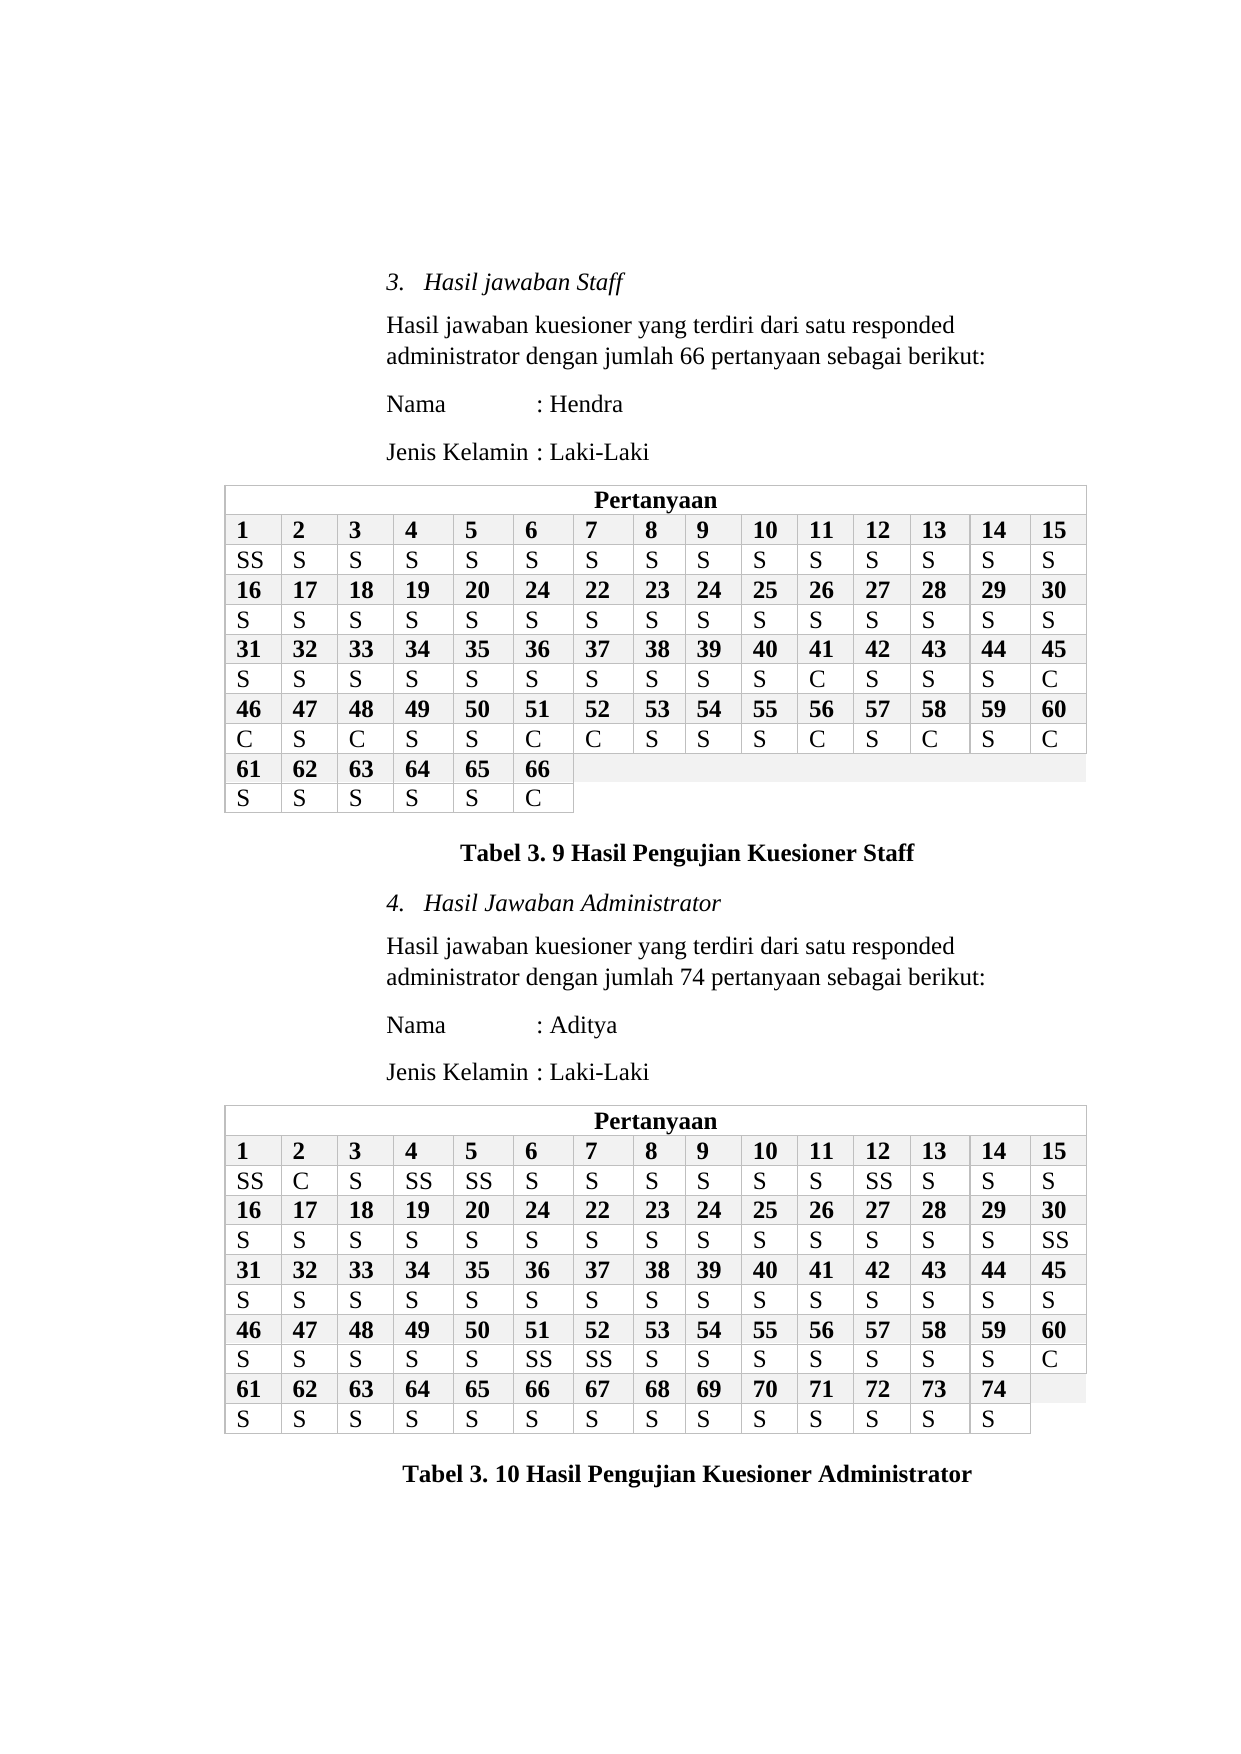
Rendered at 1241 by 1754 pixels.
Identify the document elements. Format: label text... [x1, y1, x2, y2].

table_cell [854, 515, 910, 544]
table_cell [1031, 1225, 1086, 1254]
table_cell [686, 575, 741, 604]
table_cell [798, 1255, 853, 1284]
text Hasil jawaban kuesioner yang terdiri dari satu responded administrator dengan jumlah 74 pertanyaan sebagai berikut: [386, 931, 1063, 991]
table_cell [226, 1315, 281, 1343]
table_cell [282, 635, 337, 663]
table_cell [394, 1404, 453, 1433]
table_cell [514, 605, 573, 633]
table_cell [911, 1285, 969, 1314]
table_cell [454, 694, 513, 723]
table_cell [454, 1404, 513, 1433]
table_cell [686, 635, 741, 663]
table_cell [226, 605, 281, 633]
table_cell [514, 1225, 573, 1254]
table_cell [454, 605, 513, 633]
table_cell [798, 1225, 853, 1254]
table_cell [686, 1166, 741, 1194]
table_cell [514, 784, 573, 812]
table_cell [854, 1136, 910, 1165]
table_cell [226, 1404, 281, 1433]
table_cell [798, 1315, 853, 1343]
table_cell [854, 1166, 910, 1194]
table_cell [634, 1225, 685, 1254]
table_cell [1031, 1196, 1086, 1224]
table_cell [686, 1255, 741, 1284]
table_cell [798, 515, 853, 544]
list Hasil jawaban Staff [386, 267, 1063, 296]
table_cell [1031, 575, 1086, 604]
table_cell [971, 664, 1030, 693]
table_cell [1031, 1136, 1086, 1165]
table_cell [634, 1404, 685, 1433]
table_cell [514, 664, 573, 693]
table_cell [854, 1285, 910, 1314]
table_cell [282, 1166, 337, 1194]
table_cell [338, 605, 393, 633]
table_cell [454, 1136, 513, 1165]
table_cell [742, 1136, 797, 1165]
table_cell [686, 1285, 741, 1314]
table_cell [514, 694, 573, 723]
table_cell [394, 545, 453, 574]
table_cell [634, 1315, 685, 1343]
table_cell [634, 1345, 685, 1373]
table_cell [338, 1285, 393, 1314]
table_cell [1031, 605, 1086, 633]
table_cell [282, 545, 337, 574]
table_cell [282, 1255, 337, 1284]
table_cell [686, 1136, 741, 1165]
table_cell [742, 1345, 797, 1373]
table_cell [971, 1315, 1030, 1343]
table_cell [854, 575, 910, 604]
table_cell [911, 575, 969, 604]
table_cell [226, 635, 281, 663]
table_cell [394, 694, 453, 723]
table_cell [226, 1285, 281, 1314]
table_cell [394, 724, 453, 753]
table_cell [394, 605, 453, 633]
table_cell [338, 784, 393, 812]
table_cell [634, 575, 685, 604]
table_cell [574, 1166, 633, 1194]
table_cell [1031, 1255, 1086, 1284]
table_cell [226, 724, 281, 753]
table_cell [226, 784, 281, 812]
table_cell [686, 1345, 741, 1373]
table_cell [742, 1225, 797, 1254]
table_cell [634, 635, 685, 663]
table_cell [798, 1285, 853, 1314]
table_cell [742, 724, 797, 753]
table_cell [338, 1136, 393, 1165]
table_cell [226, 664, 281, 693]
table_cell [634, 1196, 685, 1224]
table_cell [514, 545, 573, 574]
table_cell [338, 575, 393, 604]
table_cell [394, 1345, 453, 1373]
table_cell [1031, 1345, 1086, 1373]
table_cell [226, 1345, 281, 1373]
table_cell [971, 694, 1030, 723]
text Nama : Aditya [311, 1010, 1063, 1038]
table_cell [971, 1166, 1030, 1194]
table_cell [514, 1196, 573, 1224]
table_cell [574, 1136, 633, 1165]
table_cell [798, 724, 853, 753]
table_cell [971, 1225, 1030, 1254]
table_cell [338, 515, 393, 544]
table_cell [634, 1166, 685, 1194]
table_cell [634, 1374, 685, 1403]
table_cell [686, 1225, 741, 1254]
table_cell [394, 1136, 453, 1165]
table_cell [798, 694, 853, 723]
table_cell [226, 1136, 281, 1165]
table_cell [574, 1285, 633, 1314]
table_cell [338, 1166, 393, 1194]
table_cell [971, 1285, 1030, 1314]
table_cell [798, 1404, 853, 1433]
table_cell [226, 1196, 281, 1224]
list Hasil Jawaban Administrator [386, 888, 1063, 917]
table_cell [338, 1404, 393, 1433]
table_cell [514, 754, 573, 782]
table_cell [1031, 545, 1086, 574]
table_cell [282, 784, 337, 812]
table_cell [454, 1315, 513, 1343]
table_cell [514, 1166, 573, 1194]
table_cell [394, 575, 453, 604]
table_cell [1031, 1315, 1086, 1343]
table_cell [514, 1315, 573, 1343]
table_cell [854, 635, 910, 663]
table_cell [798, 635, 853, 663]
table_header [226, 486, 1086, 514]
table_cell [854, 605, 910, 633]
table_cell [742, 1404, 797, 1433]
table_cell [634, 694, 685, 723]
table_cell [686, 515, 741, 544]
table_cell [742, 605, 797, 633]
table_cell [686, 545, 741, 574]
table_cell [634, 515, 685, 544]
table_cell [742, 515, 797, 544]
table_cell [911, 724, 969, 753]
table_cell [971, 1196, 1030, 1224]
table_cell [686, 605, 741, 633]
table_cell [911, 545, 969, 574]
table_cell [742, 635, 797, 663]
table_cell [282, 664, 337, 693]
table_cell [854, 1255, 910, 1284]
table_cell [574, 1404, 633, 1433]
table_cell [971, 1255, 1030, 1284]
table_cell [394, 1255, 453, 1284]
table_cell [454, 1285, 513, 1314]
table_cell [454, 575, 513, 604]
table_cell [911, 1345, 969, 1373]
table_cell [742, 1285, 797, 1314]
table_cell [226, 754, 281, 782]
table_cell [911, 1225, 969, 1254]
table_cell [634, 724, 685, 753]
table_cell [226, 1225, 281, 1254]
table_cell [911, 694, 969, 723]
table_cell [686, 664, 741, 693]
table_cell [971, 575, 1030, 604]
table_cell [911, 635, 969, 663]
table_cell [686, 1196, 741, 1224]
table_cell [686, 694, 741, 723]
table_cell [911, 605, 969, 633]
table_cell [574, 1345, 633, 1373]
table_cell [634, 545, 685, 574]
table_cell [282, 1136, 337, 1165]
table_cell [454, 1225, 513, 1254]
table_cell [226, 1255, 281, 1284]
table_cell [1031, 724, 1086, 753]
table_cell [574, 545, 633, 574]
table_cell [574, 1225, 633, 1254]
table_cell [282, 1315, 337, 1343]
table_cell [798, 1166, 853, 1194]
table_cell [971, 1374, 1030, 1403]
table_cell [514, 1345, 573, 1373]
text Hasil jawaban kuesioner yang terdiri dari satu responded administrator dengan jumlah 66 pertanyaan sebagai berikut: [386, 310, 1063, 370]
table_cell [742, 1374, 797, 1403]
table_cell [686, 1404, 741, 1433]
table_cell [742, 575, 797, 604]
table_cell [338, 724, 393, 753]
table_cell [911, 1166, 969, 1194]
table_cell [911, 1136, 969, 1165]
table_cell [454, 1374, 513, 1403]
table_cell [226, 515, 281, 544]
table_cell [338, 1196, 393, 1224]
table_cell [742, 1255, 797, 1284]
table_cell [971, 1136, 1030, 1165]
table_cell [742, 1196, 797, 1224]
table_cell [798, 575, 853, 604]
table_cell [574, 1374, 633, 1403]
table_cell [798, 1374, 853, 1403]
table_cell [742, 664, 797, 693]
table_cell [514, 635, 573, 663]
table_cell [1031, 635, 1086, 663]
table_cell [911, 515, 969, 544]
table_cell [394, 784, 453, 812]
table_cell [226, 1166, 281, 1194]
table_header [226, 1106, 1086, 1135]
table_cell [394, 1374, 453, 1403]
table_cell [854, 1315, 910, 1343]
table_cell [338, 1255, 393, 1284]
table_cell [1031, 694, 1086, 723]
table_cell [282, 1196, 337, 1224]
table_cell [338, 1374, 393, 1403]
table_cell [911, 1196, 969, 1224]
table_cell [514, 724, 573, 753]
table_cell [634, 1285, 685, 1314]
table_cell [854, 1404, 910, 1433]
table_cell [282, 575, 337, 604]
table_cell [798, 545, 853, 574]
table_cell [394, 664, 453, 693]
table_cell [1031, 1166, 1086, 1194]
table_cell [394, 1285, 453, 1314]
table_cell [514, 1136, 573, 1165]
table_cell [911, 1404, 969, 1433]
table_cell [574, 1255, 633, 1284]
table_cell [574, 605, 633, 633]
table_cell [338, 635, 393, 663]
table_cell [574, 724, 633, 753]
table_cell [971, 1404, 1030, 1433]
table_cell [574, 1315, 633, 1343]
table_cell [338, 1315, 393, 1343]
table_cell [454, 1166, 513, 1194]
text Nama : Hendra [311, 389, 1063, 418]
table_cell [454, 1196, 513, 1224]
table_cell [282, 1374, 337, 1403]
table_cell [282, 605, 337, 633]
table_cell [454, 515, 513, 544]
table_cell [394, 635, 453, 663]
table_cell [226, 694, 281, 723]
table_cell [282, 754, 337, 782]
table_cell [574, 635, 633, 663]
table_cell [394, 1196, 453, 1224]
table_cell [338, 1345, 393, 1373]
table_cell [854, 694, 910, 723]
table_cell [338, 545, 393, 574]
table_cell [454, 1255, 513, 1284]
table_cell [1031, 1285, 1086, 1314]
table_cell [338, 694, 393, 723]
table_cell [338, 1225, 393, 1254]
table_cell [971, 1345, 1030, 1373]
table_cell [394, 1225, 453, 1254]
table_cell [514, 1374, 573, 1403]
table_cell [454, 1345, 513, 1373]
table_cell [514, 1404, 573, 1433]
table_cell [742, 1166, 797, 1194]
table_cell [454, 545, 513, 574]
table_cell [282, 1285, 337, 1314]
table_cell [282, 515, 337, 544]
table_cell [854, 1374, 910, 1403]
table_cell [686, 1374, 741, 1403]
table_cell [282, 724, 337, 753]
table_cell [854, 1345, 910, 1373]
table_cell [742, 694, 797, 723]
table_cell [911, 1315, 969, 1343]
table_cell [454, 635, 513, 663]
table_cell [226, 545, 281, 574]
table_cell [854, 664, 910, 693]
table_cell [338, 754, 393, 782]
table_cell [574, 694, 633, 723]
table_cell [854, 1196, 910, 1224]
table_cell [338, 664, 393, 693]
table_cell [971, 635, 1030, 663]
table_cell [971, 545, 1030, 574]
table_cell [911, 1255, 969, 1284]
text Jenis Kelamin : Laki-Laki [311, 1057, 1063, 1086]
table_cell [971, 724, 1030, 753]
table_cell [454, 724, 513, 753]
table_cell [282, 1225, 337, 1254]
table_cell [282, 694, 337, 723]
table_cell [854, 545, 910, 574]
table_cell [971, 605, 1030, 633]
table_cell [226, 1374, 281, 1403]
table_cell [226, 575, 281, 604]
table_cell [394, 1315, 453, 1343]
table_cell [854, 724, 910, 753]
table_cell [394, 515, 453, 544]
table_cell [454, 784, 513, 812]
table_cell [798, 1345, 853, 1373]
text Tabel 3. 10 Hasil Pengujian Kuesioner Administrator [311, 1459, 1063, 1488]
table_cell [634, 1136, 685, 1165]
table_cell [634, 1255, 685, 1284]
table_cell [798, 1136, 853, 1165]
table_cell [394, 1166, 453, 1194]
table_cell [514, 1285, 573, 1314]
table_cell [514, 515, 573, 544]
text Jenis Kelamin : Laki-Laki [311, 437, 1063, 466]
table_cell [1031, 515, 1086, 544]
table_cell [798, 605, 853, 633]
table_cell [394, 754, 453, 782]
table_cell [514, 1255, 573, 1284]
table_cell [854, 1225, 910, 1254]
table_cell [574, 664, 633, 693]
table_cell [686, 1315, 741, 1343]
text Tabel 3. 9 Hasil Pengujian Kuesioner Staff [311, 838, 1063, 867]
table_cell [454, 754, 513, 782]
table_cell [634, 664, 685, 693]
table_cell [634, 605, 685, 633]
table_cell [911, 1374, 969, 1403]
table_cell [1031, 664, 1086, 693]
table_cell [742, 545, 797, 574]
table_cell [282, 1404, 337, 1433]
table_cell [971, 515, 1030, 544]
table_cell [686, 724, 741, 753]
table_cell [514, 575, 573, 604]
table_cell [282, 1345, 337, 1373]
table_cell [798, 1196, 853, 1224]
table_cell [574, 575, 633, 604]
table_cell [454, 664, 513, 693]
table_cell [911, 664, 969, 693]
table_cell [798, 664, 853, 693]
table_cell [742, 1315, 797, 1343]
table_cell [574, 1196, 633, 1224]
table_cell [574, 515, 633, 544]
